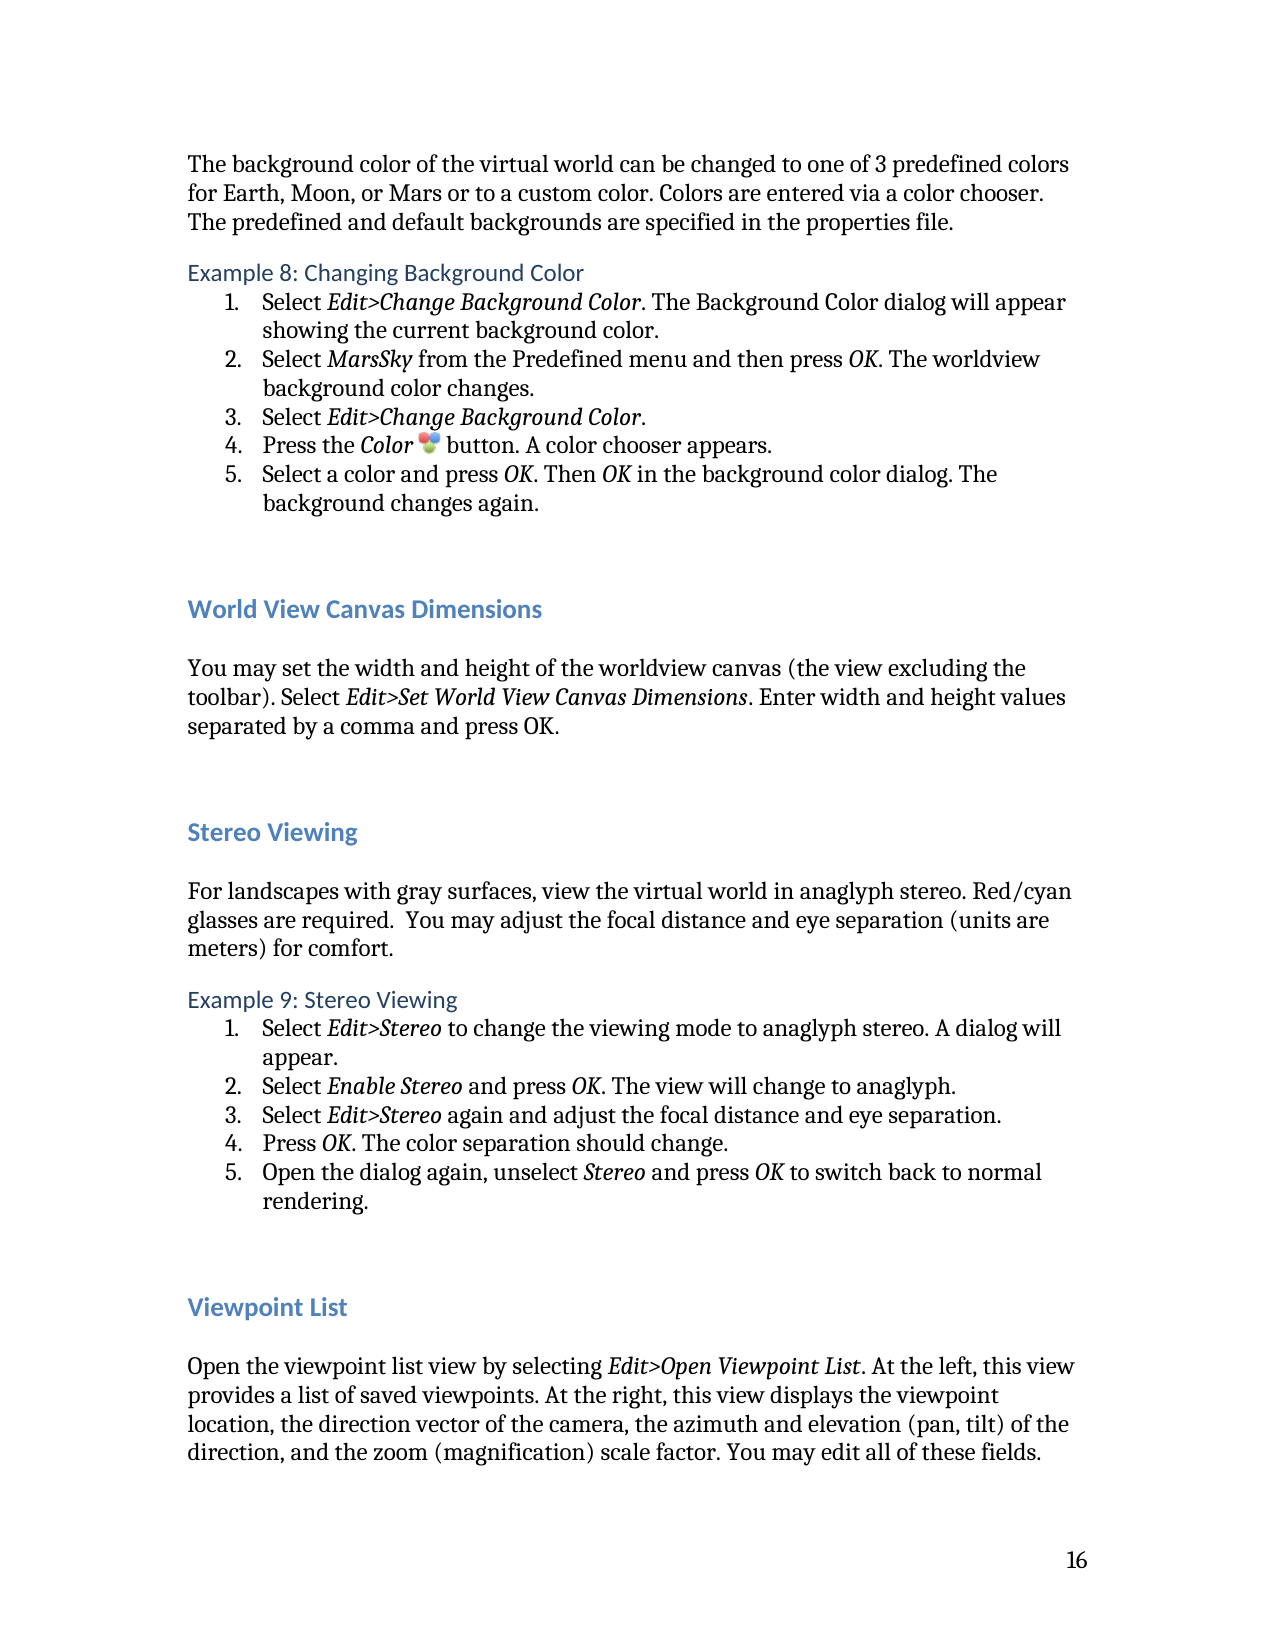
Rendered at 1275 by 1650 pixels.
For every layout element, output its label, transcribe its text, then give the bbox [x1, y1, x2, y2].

subtitle Example 8: Changing Background Color [187, 257, 1087, 288]
list Select Enable Stereo and press OK. The view will change to anaglyph. [225, 1072, 1087, 1101]
list Press the Color button. A color chooser appears. [225, 431, 1087, 460]
text For landscapes with gray surfaces, view the virtual world in anaglyph stereo. Red/cyan glasses are required. You may adjust the focal distance and eye separation (units are meters) for comfort. [187, 877, 1087, 963]
list Select MarsSky from the Predefined menu and then press OK. The worldview background color changes. [225, 345, 1087, 403]
text The background color of the virtual world can be changed to one of 3 predefined colors for Earth, Moon, or Mars or to a custom color. Colors are entered via a color chooser. The predefined and default backgrounds are specified in the properties file. [187, 150, 1087, 236]
text Open the viewpoint list view by selecting Edit>Open Viewpoint List. At the left, this view provides a list of saved viewpoints. At the right, this view displays the viewpoint location, the direction vector of the camera, the azimuth and elevation (pan, tilt) of the direction, and the zoom (magnification) scale factor. You may edit all of these fields. [187, 1352, 1087, 1467]
picture [418, 432, 441, 454]
list Press OK. The color separation should change. [225, 1129, 1087, 1158]
text You may set the width and height of the worldview canvas (the view excluding the toolbar). Select Edit>Set World View Canvas Dimensions. Enter width and height values separated by a comma and press OK. [187, 654, 1087, 740]
list Select Edit>Change Background Color. The Background Color dialog will appear showing the current background color. [225, 288, 1087, 345]
subtitle Viewpoint List [187, 1290, 1087, 1323]
subtitle Example 9: Stereo Viewing [187, 984, 1087, 1014]
subtitle Stereo Viewing [187, 815, 1087, 848]
list Select Edit>Stereo to change the viewing mode to anaglyph stereo. A dialog will appear. [225, 1014, 1087, 1072]
subtitle World View Canvas Dimensions [187, 592, 1087, 625]
list Select Edit>Stereo again and adjust the focal distance and eye separation. [225, 1101, 1087, 1129]
list Select Edit>Change Background Color. [225, 403, 1087, 431]
list Select a color and press OK. Then OK in the background color dialog. The background changes again. [225, 460, 1087, 518]
list Open the dialog again, unselect Stereo and press OK to switch back to normal rendering. [225, 1158, 1087, 1216]
